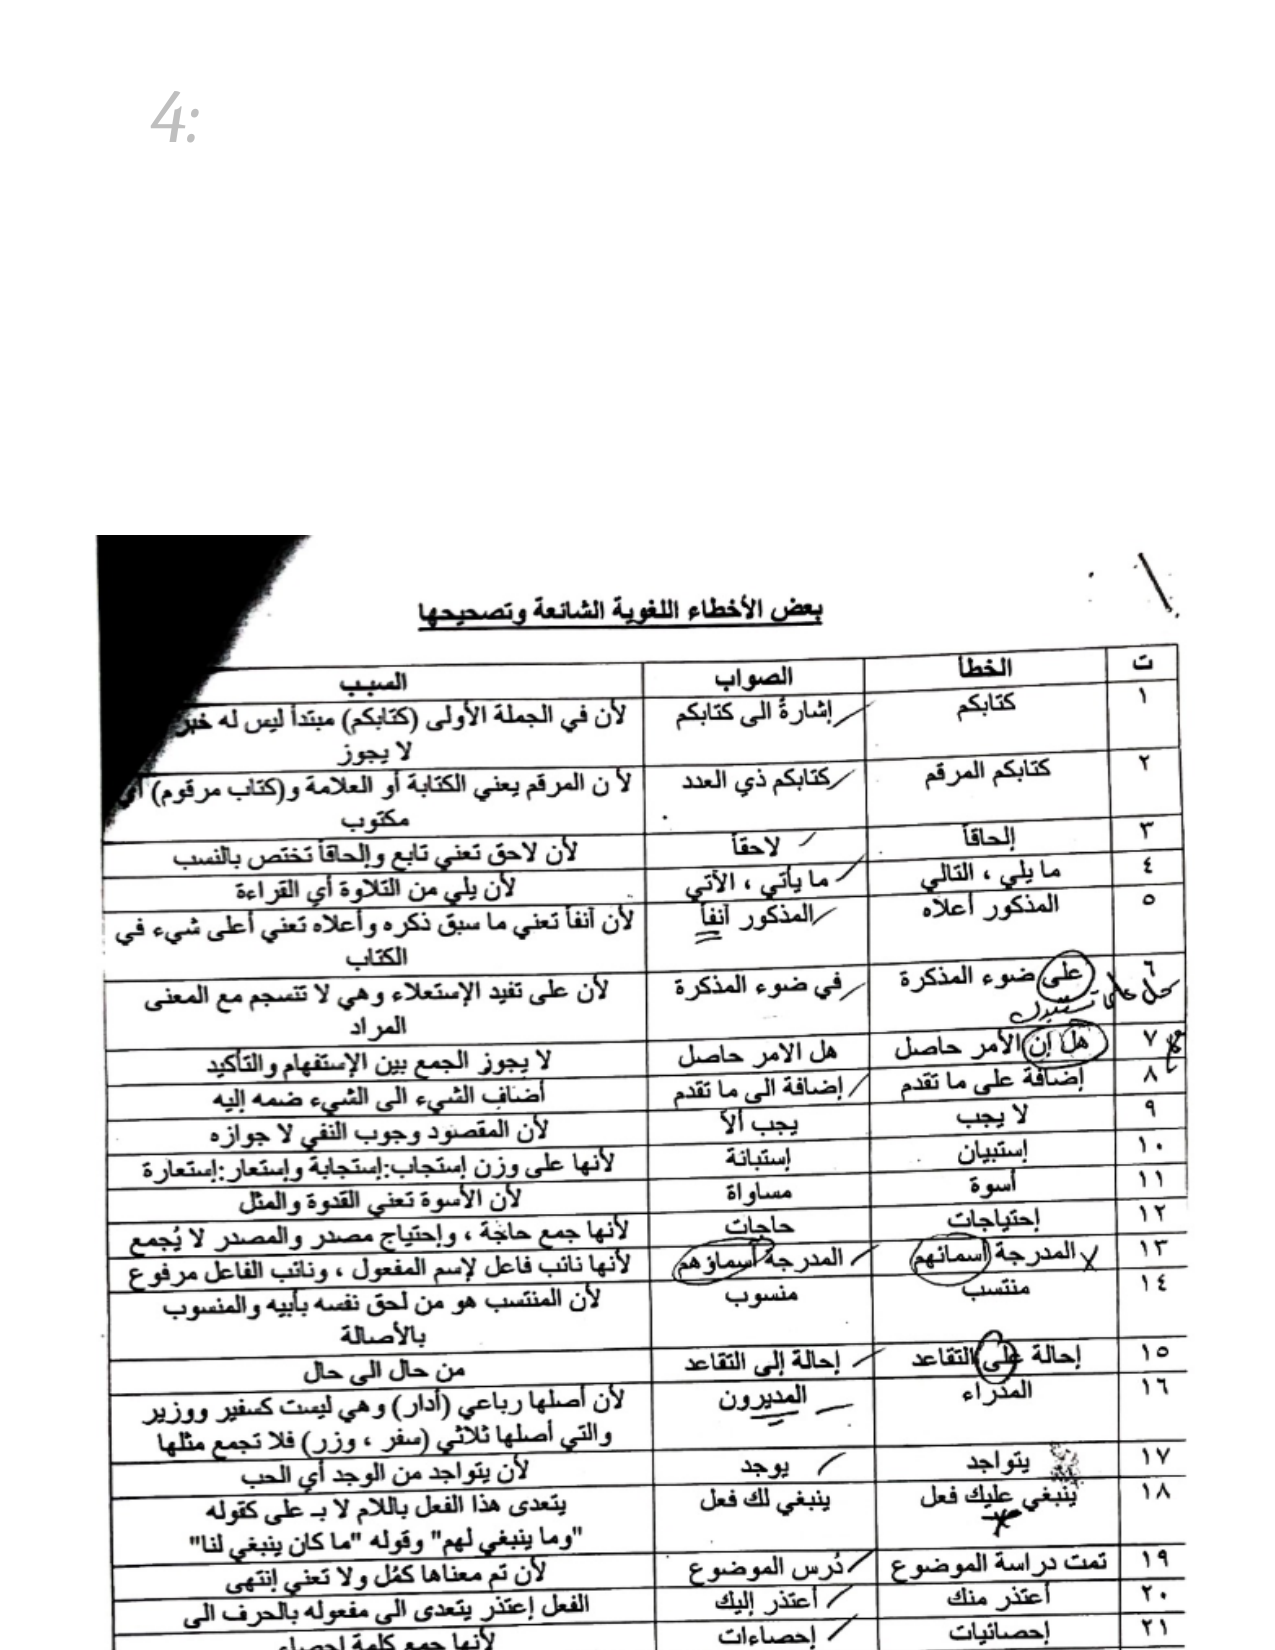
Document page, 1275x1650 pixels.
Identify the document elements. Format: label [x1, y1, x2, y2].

picture [94, 535, 1198, 1650]
